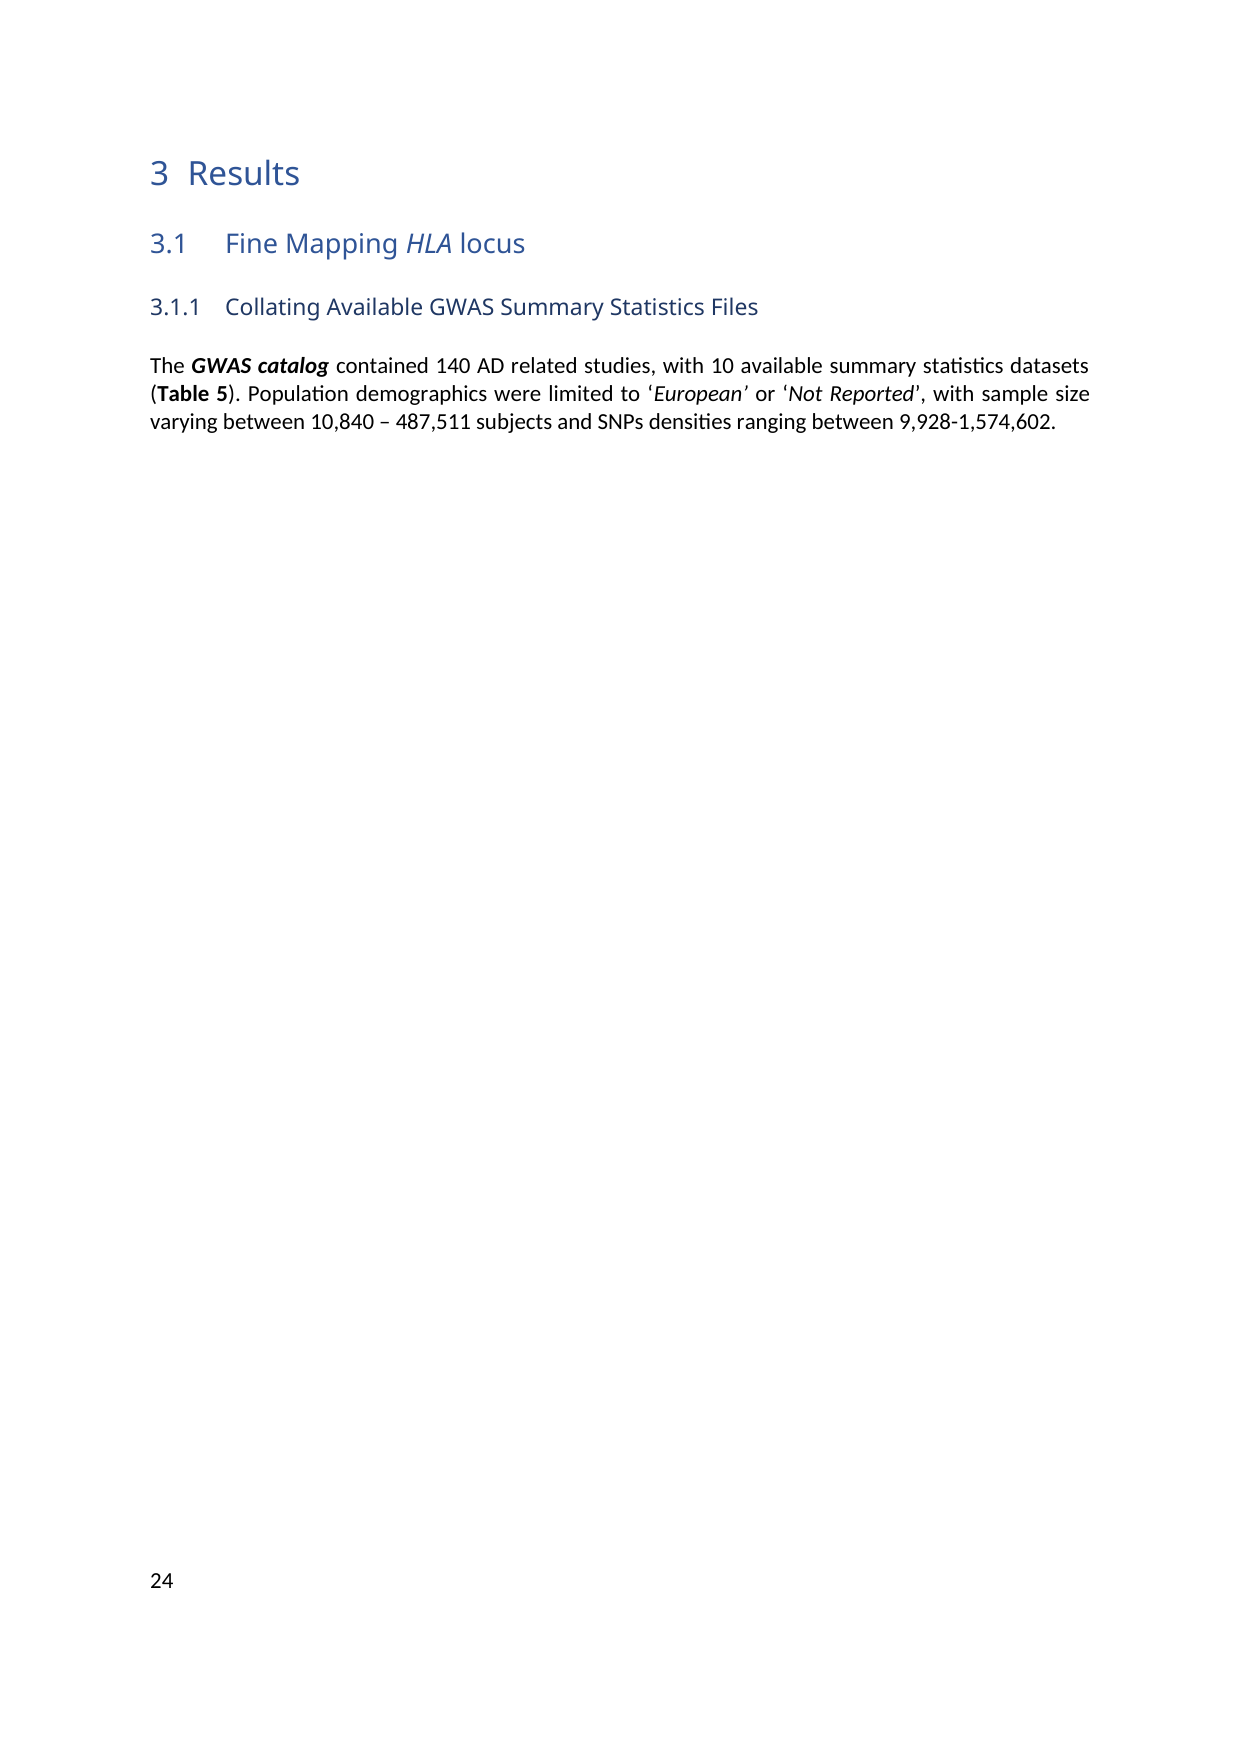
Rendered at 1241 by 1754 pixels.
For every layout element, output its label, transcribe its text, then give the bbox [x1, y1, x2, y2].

subtitle Collating Available GWAS Summary Statistics Files [150, 291, 1090, 322]
subtitle Results [150, 150, 1090, 195]
subtitle Fine Mapping HLA locus [150, 224, 1090, 261]
text The GWAS catalog contained 140 AD related studies, with 10 available summary statistics datasets (Table 5). Population demographics were limited to ‘European’ or ‘Not Reported’, with sample size varying between 10,840 – 487,511 subjects and SNPs densities ranging between 9,928-1,574,602. [150, 351, 1090, 435]
